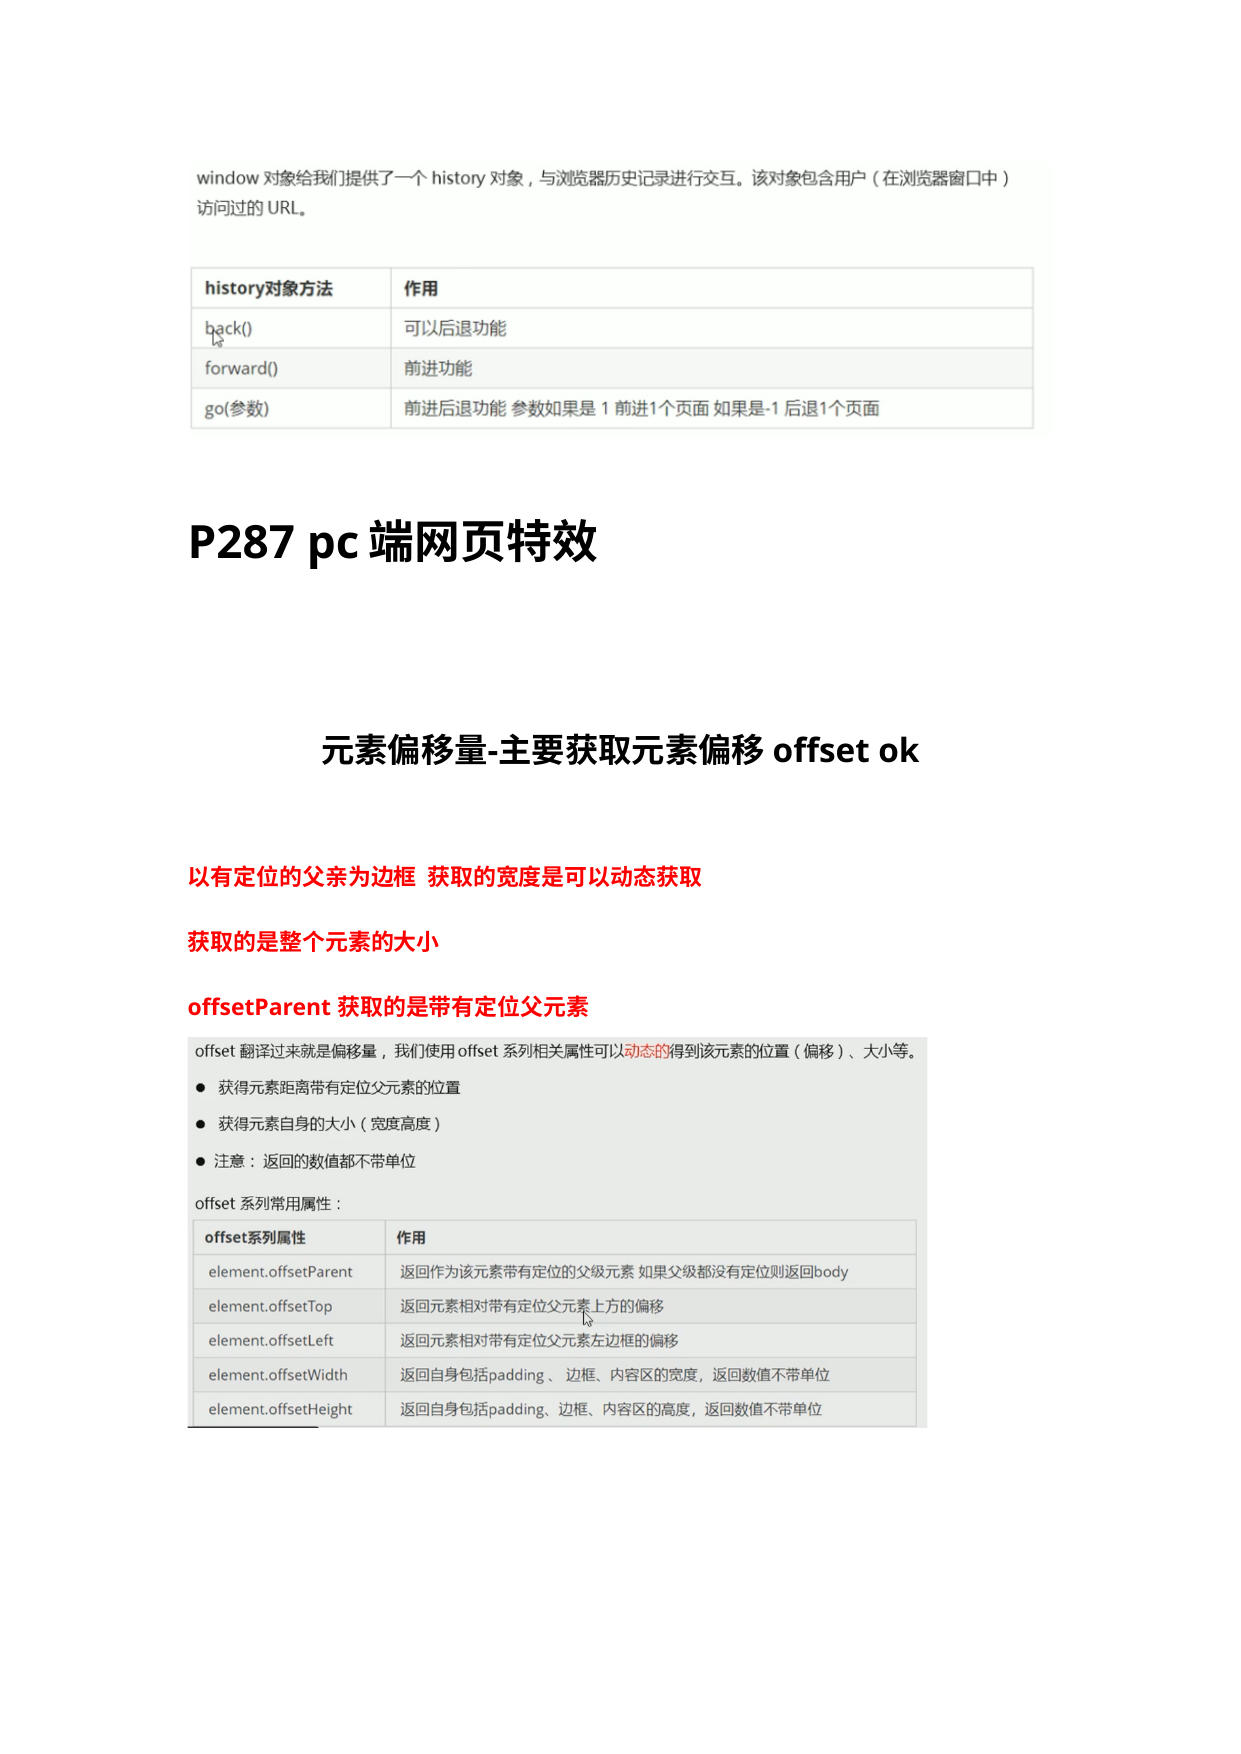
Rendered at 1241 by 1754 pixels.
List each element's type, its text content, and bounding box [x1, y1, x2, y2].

text 获取的是整个元素的大小 [187, 908, 1053, 973]
text offsetParent 获取的是带有定位父元素 [187, 973, 1053, 1038]
subtitle 元素偏移量-主要获取元素偏移 offset ok [187, 716, 1053, 781]
picture [187, 1037, 928, 1428]
subtitle P287 pc端网页特效 [187, 490, 1053, 587]
text 以有定位的父亲为边框 获取的宽度是可以动态获取 [187, 843, 1053, 908]
picture [187, 162, 1053, 437]
